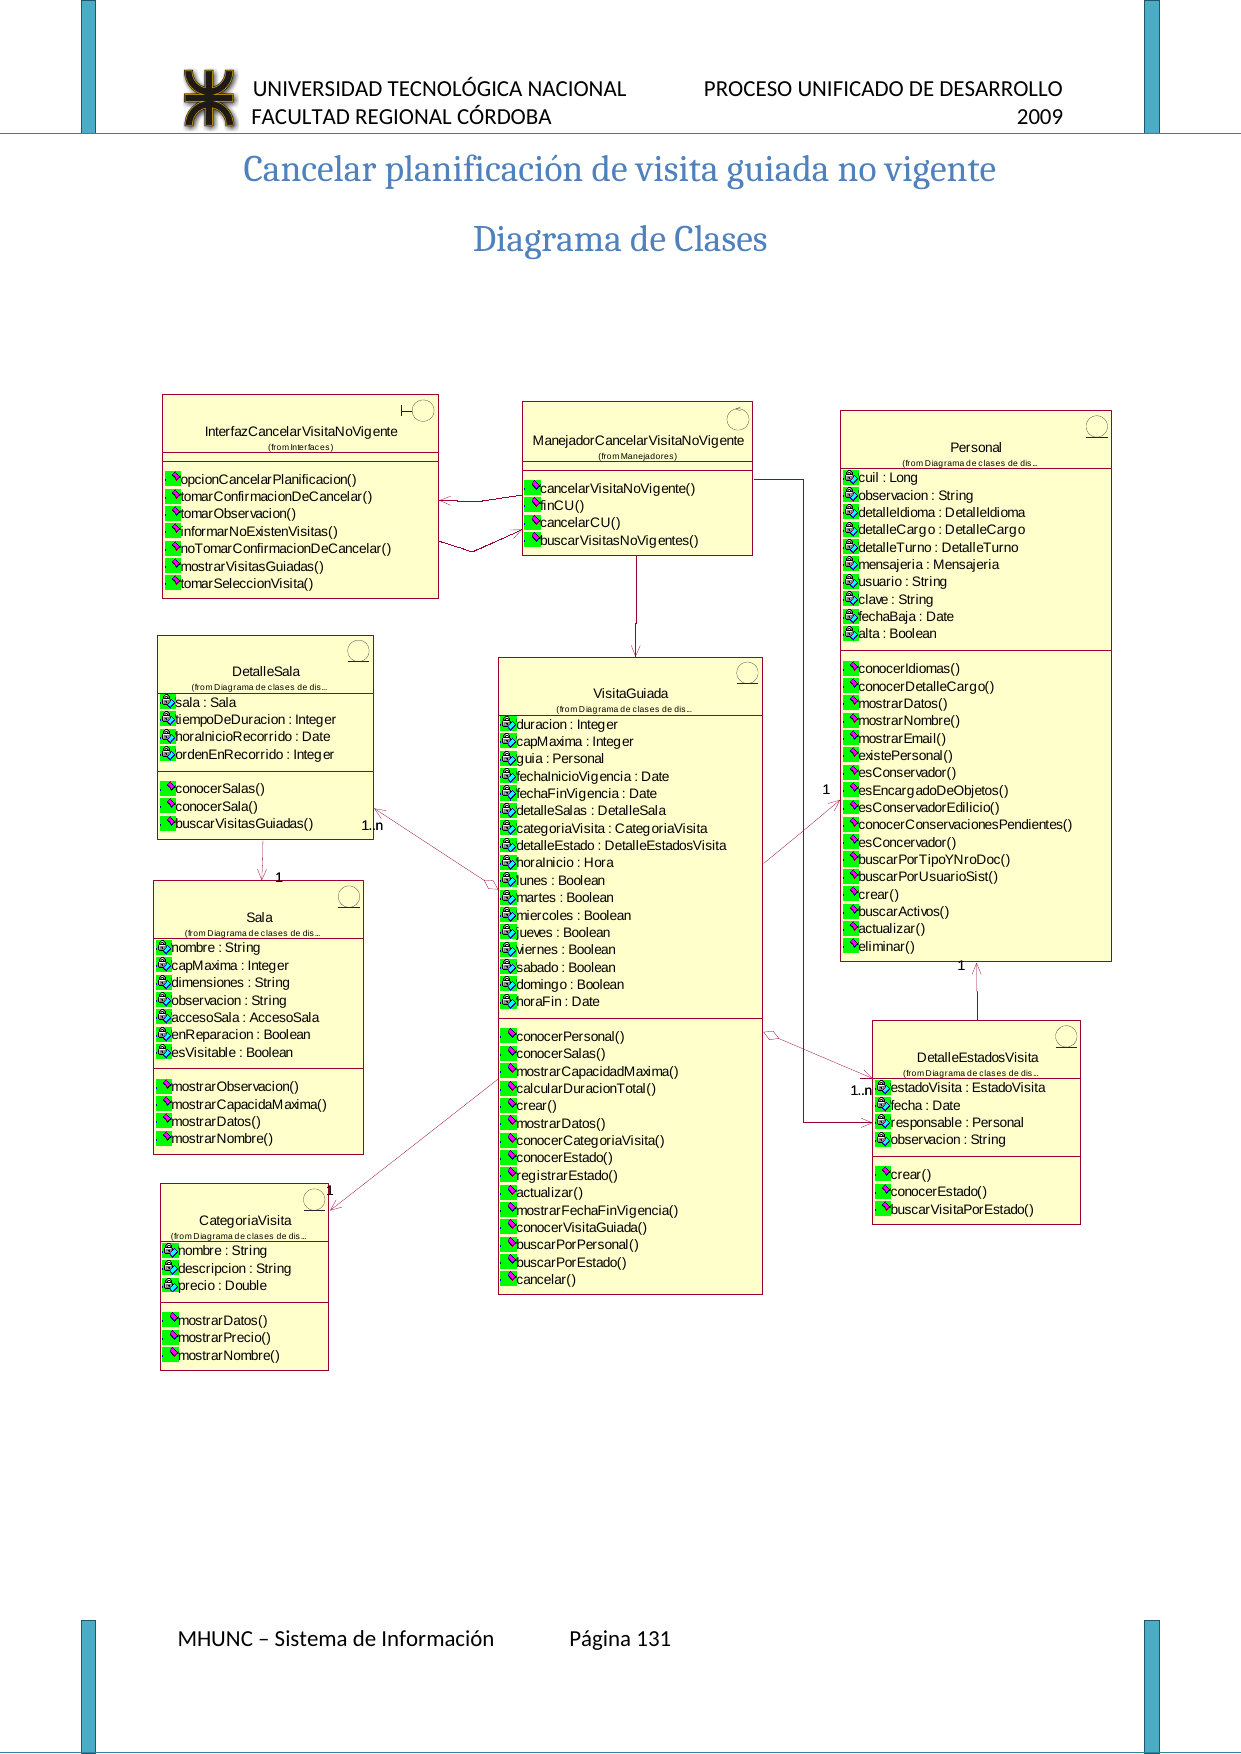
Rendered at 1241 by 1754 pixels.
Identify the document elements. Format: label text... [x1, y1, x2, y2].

subtitle Cancelar planificación de visita guiada no vigente [177, 148, 1063, 191]
picture [182, 68, 239, 132]
subtitle Diagrama de Clases [177, 218, 1063, 261]
